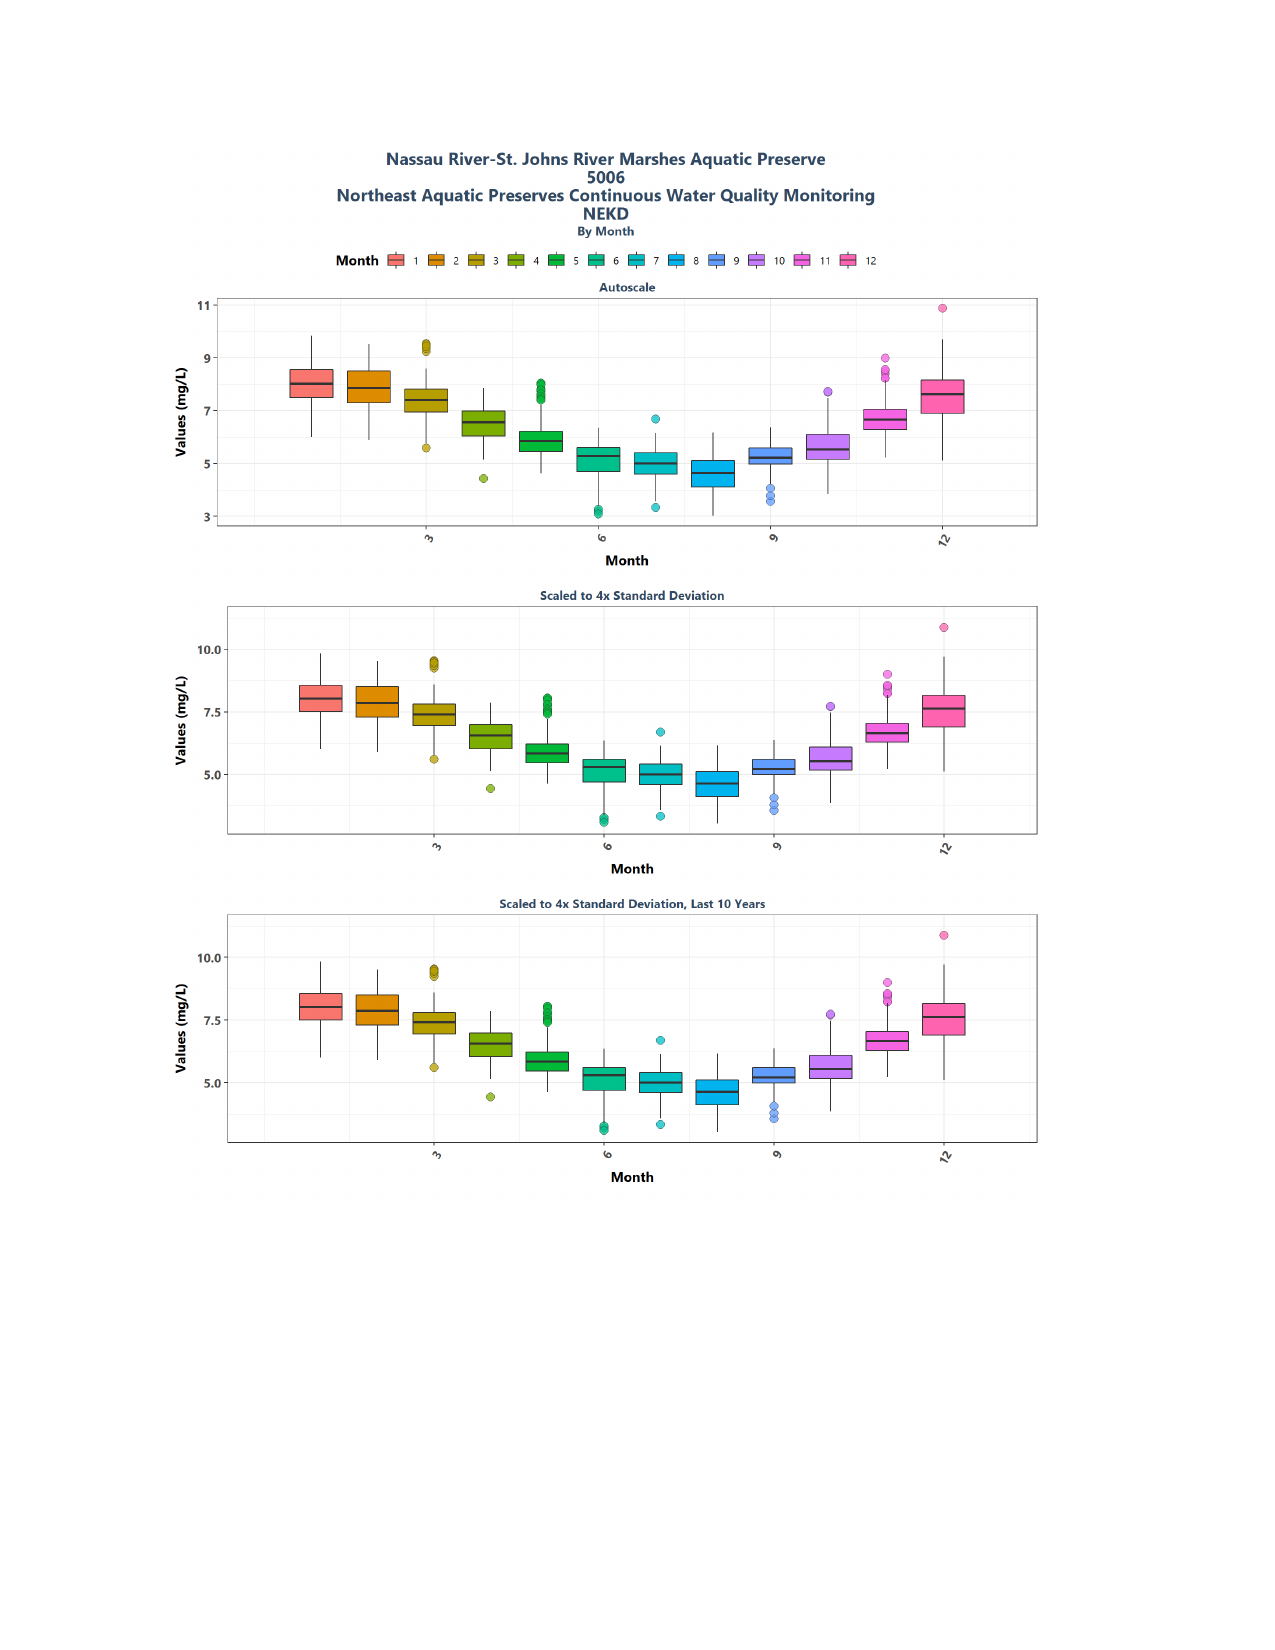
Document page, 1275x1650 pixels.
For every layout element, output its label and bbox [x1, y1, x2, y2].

picture [168, 150, 1044, 1200]
